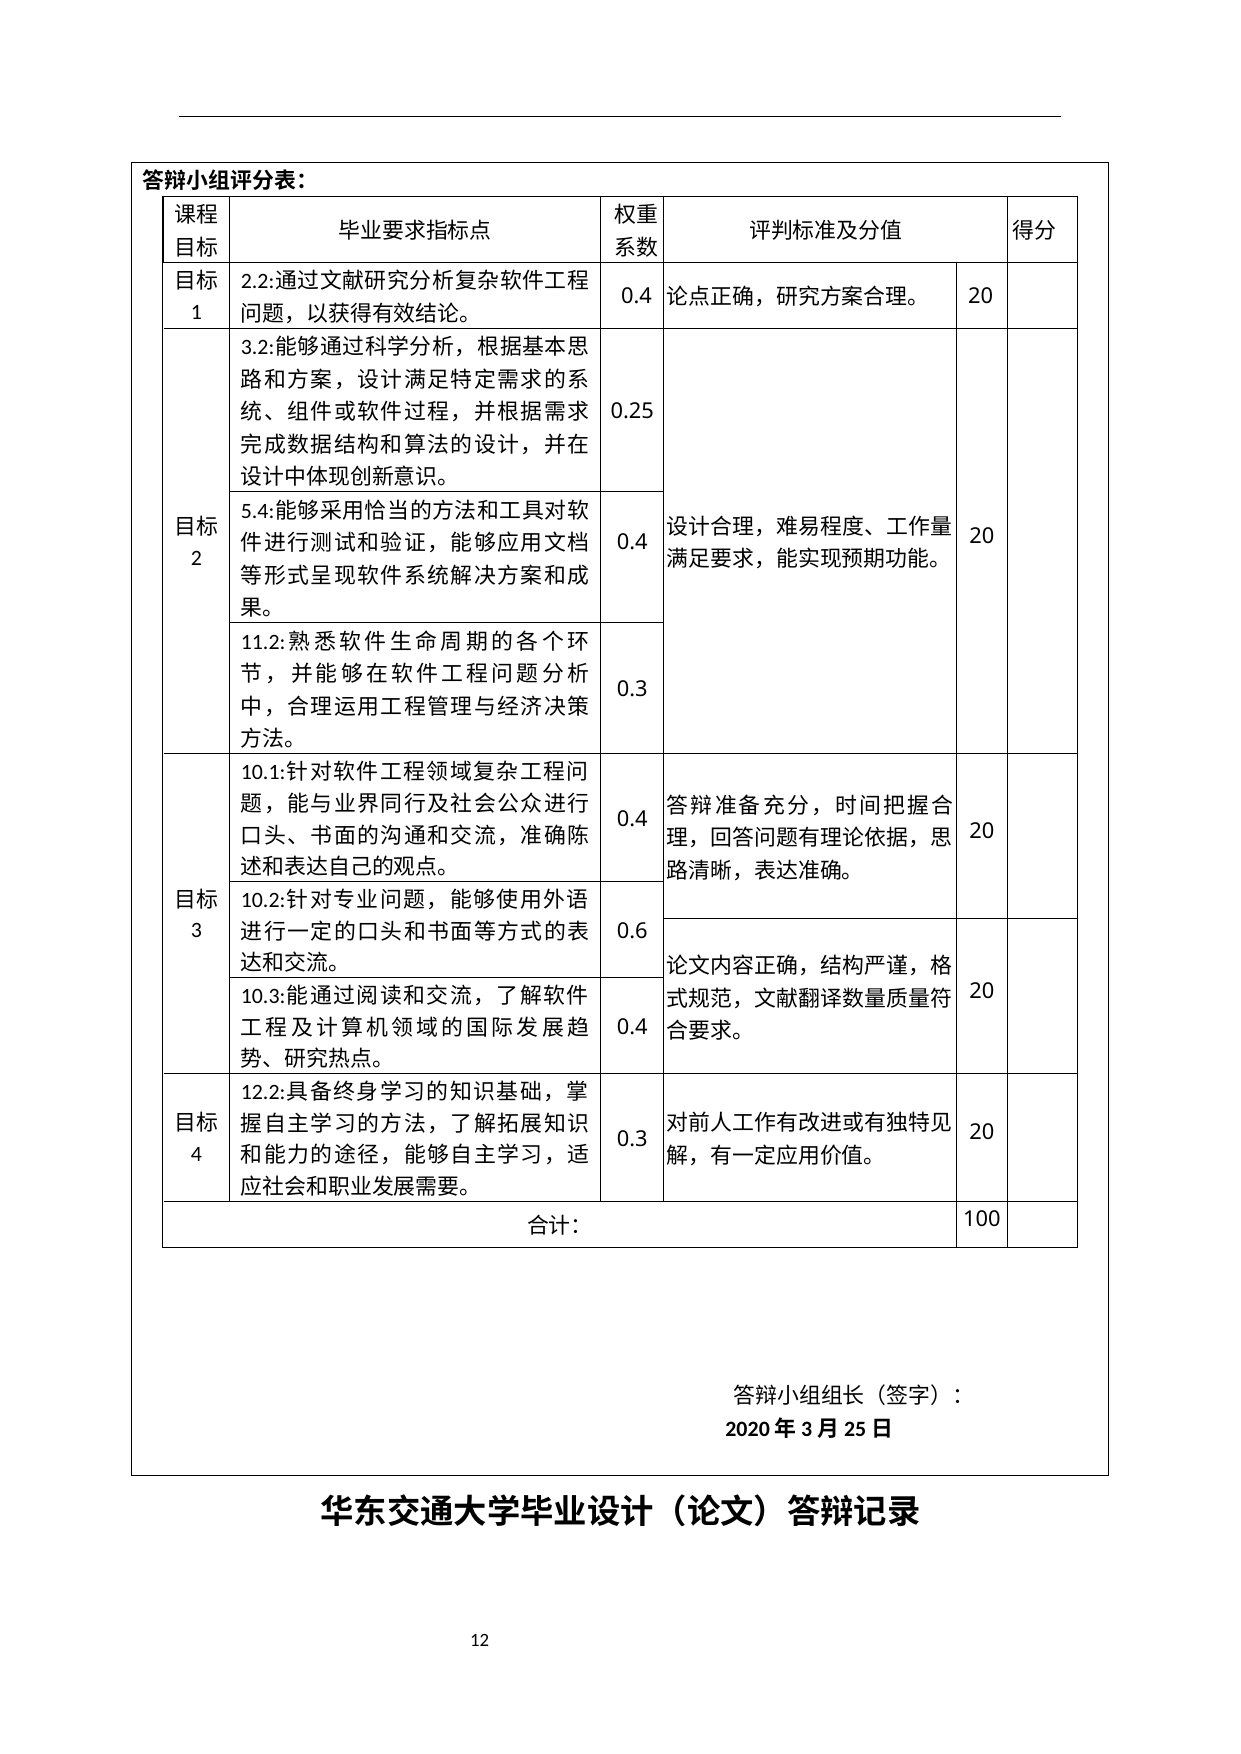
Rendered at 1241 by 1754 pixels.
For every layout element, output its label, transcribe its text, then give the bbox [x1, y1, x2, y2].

text 华东交通大学毕业设计（论文）答辩记录 [187, 1476, 1053, 1541]
table_cell 答辩小组评分表： 答辩小组组长（签字）： 2020年 3 月 25 日 [132, 163, 1108, 1475]
